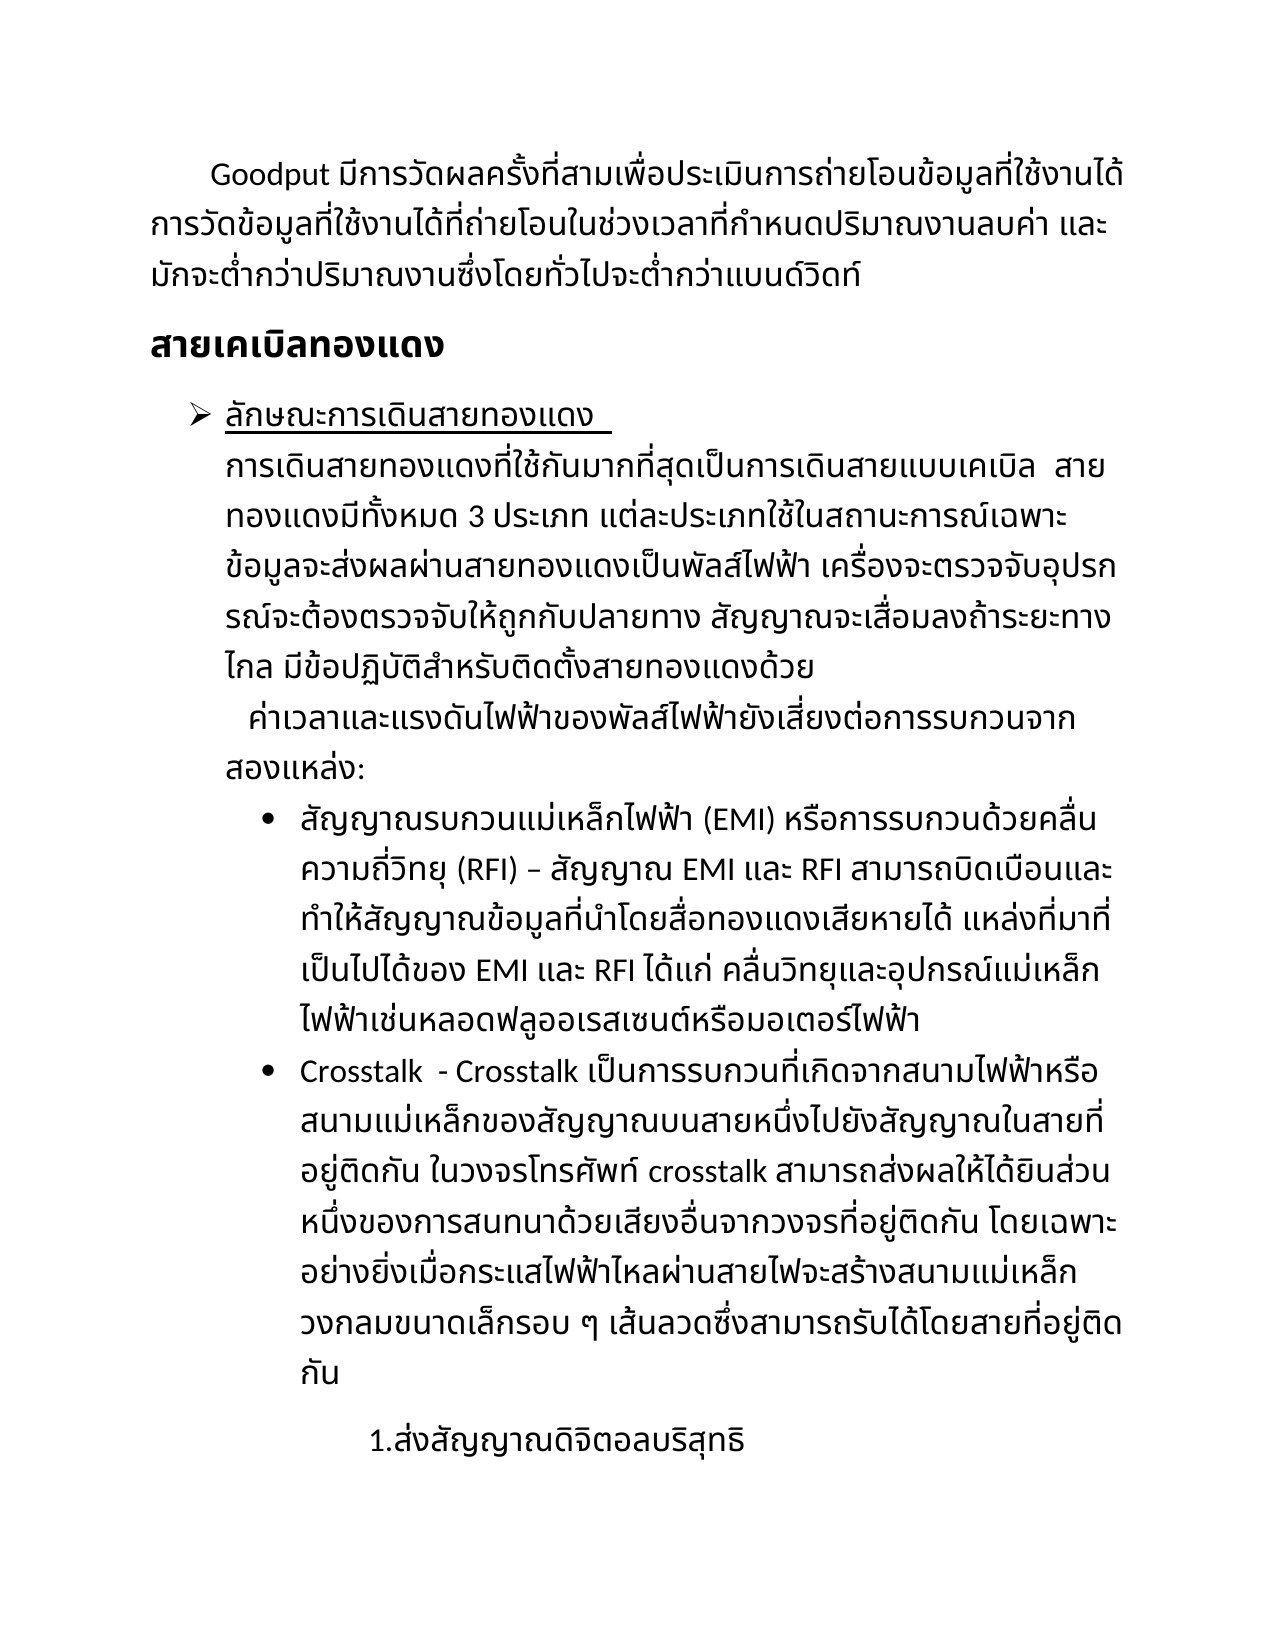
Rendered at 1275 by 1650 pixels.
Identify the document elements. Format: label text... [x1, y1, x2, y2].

list Crosstalk - Crosstalk เป็นการรบกวนที่เกิดจากสนามไฟฟ้าหรือสนามแม่เหล็กของสัญญาณบนสายหนึ่งไปยังสัญญาณในสายที่อยู่ติดกัน ในวงจรโทรศัพท์ crosstalk สามารถส่งผลให้ได้ยินส่วนหนึ่งของการสนทนาด้วยเสียงอื่นจากวงจรที่อยู่ติดกัน โดยเฉพาะอย่างยิ่งเมื่อกระแสไฟฟ้าไหลผ่านสายไฟจะสร้างสนามแม่เหล็กวงกลมขนาดเล็กรอบ ๆ เส้นลวดซึ่งสามารถรับได้โดยสายที่อยู่ติดกัน [262, 1047, 1125, 1399]
list ค่าเวลาและแรงดันไฟฟ้าของพัลส์ไฟฟ้ายังเสี่ยงต่อการรบกวนจากสองแหล่ง: [225, 694, 1125, 794]
text 1.ส่งสัญญาณดิจิตอลบริสุทธิ [262, 1416, 1125, 1467]
list สัญญาณรบกวนแม่เหล็กไฟฟ้า (EMI) หรือการรบกวนด้วยคลื่นความถี่วิทยุ (RFI) – สัญญาณ EMI และ RFI สามารถบิดเบือนและทำให้สัญญาณข้อมูลที่นำโดยสื่อทองแดงเสียหายได้ แหล่งที่มาที่เป็นไปได้ของ EMI และ RFI ได้แก่ คลื่นวิทยุและอุปกรณ์แม่เหล็กไฟฟ้าเช่นหลอดฟลูออเรสเซนต์หรือมอเตอร์ไฟฟ้า [262, 794, 1125, 1047]
list ลักษณะการเดินสายทองแดง [187, 391, 1125, 442]
text Goodput มีการวัดผลครั้งที่สามเพื่อประเมินการถ่ายโอนข้อมูลที่ใช้งานได้ การวัดข้อมูลที่ใช้งานได้ที่ถ่ายโอนในช่วงเวลาที่กำหนดปริมาณงานลบค่า และมักจะต่ำกว่าปริมาณงานซึ่งโดยทั่วไปจะต่ำกว่าแบนด์วิดท์ [150, 150, 1125, 301]
list การเดินสายทองแดงที่ใช้กันมากที่สุดเป็นการเดินสายแบบเคเบิล สายทองแดงมีทั้งหมด 3 ประเภท แต่ละประเภทใช้ในสถานะการณ์เฉพาะ ข้อมูลจะส่งผลผ่านสายทองแดงเป็นพัลส์ไฟฟ้า เครื่องจะตรวจจับอุปรกรณ์จะต้องตรวจจับให้ถูกกับปลายทาง สัญญาณจะเสื่อมลงถ้าระยะทางไกล มีข้อปฏิบัติสำหรับติดตั้งสายทองแดงด้วย [225, 442, 1125, 694]
text สายเคเบิลทองแดง [150, 318, 1125, 374]
